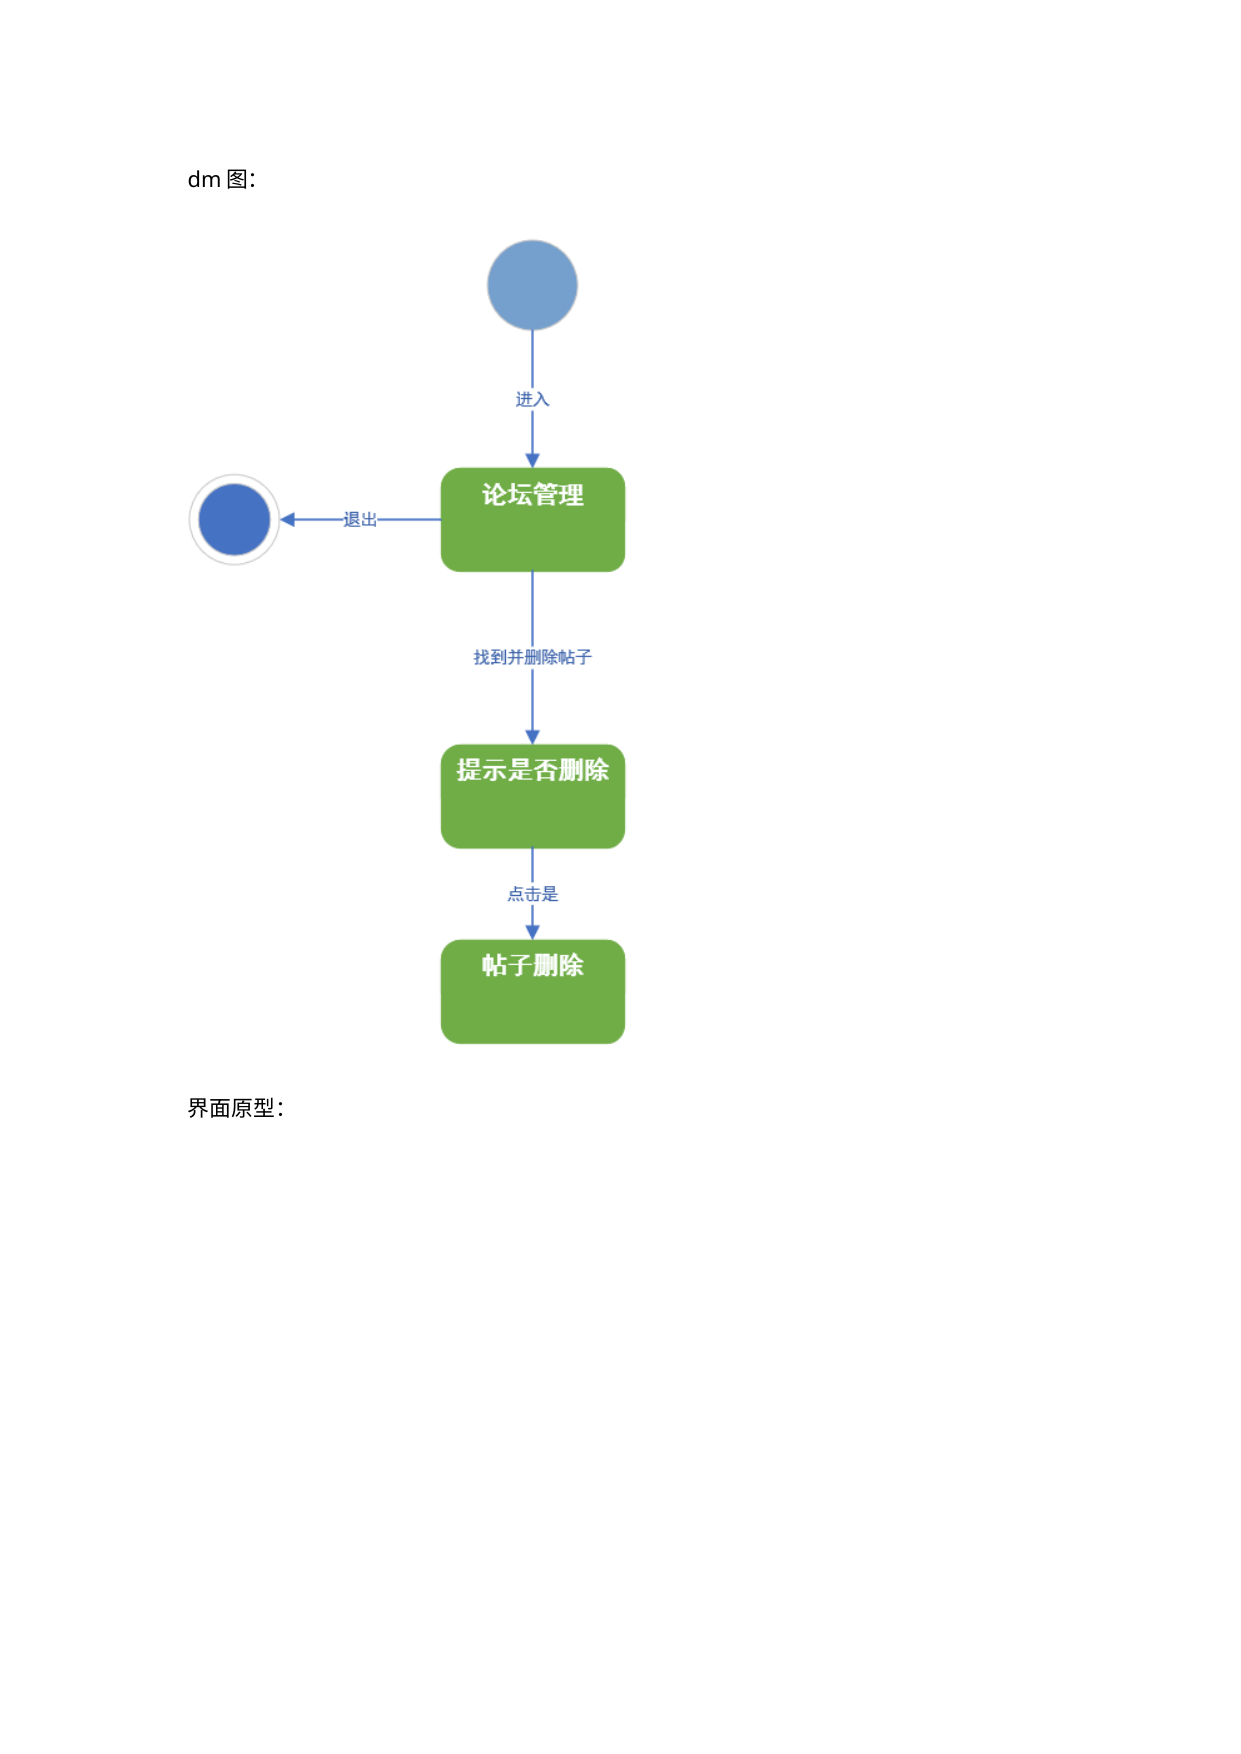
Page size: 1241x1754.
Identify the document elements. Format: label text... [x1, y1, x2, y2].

subtitle dm图： [187, 162, 1053, 194]
text 界面原型： [187, 1090, 1053, 1123]
picture [187, 229, 694, 1054]
